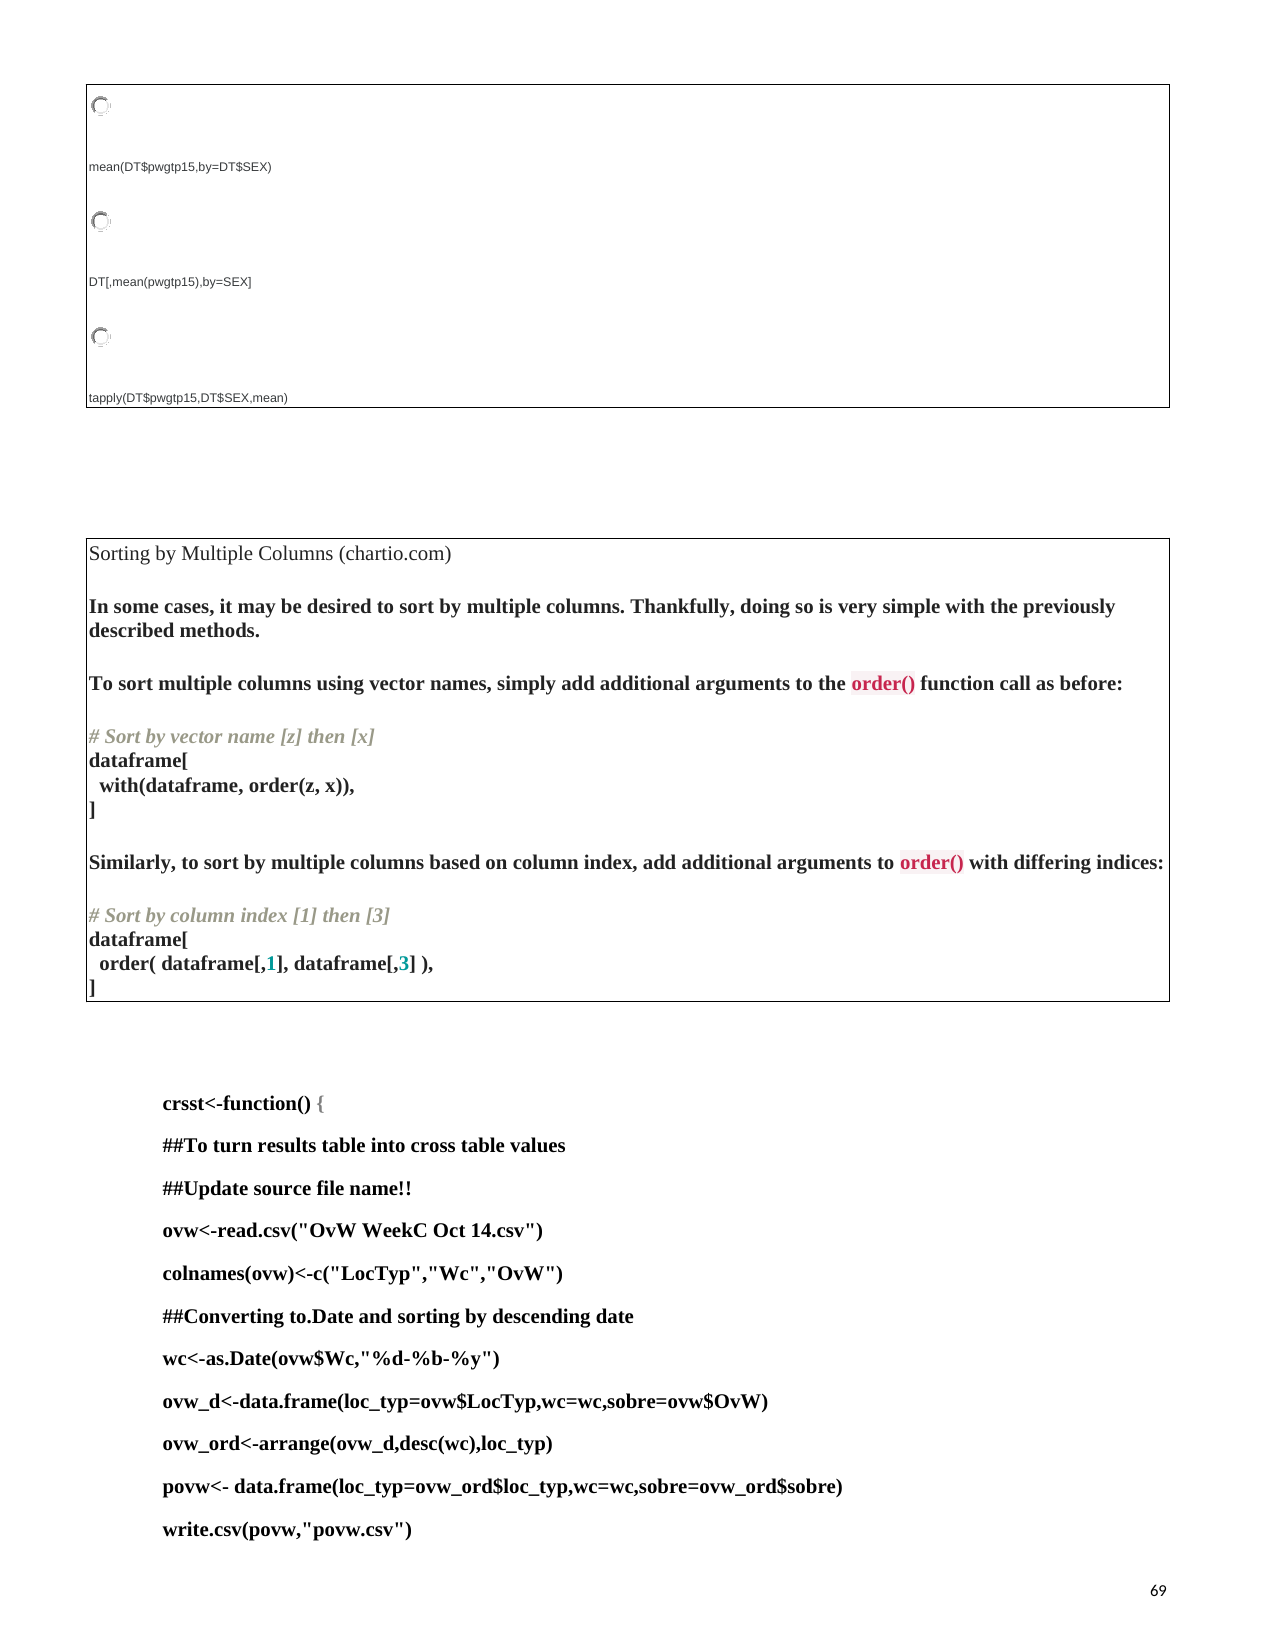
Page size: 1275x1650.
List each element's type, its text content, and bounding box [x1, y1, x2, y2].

text colnames(ovw)<-c("LocTyp","Wc","OvW") [162, 1261, 1167, 1285]
text ovw_ord<-arrange(ovw_d,desc(wc),loc_typ) [162, 1431, 1167, 1455]
text # Sort by column index [1] then [3] [87, 900, 1169, 927]
text # Sort by vector name [z] then [x] [87, 721, 1169, 748]
text ] [87, 972, 1169, 1001]
text dataframe[ [89, 927, 1167, 951]
text Similarly, to sort by multiple columns based on column index, add additional arguments to order() with differing indices: [87, 847, 1169, 874]
text write.csv(povw,"povw.csv") [162, 1517, 1167, 1541]
text ##To turn results table into cross table values [162, 1133, 1167, 1157]
text ovw_d<-data.frame(loc_typ=ovw$LocTyp,wc=wc,sobre=ovw$OvW) [89, 1389, 1167, 1413]
text ] [89, 797, 1167, 821]
text mean(DT$pwgtp15,by=DT$SEX) [87, 139, 1169, 174]
text DT[,mean(pwgtp15),by=SEX] [87, 255, 1169, 289]
subtitle Sorting by Multiple Columns (chartio.com) [87, 539, 1169, 565]
text wc<-as.Date(ovw$Wc,"%d-%b-%y") [89, 1346, 1167, 1370]
text ##Update source file name!! [162, 1176, 1167, 1200]
text dataframe[ [89, 748, 1167, 772]
text In some cases, it may be desired to sort by multiple columns. Thankfully, doing so is very simple with the previously described methods. [87, 591, 1169, 642]
text tapply(DT$pwgtp15,DT$SEX,mean) [87, 370, 1169, 407]
text ovw<-read.csv("OvW WeekC Oct 14.csv") [89, 1218, 1167, 1242]
text povw<- data.frame(loc_typ=ovw_ord$loc_typ,wc=wc,sobre=ovw_ord$sobre) [162, 1474, 1167, 1498]
text To sort multiple columns using vector names, simply add additional arguments to the order() function call as before: [87, 668, 1169, 695]
text crsst<-function() { [162, 1091, 1167, 1114]
text order( dataframe[,1], dataframe[,3] ), [89, 951, 1167, 972]
text ##Converting to.Date and sorting by descending date [89, 1303, 1167, 1328]
text with(dataframe, order(z, x)), [89, 772, 1167, 797]
